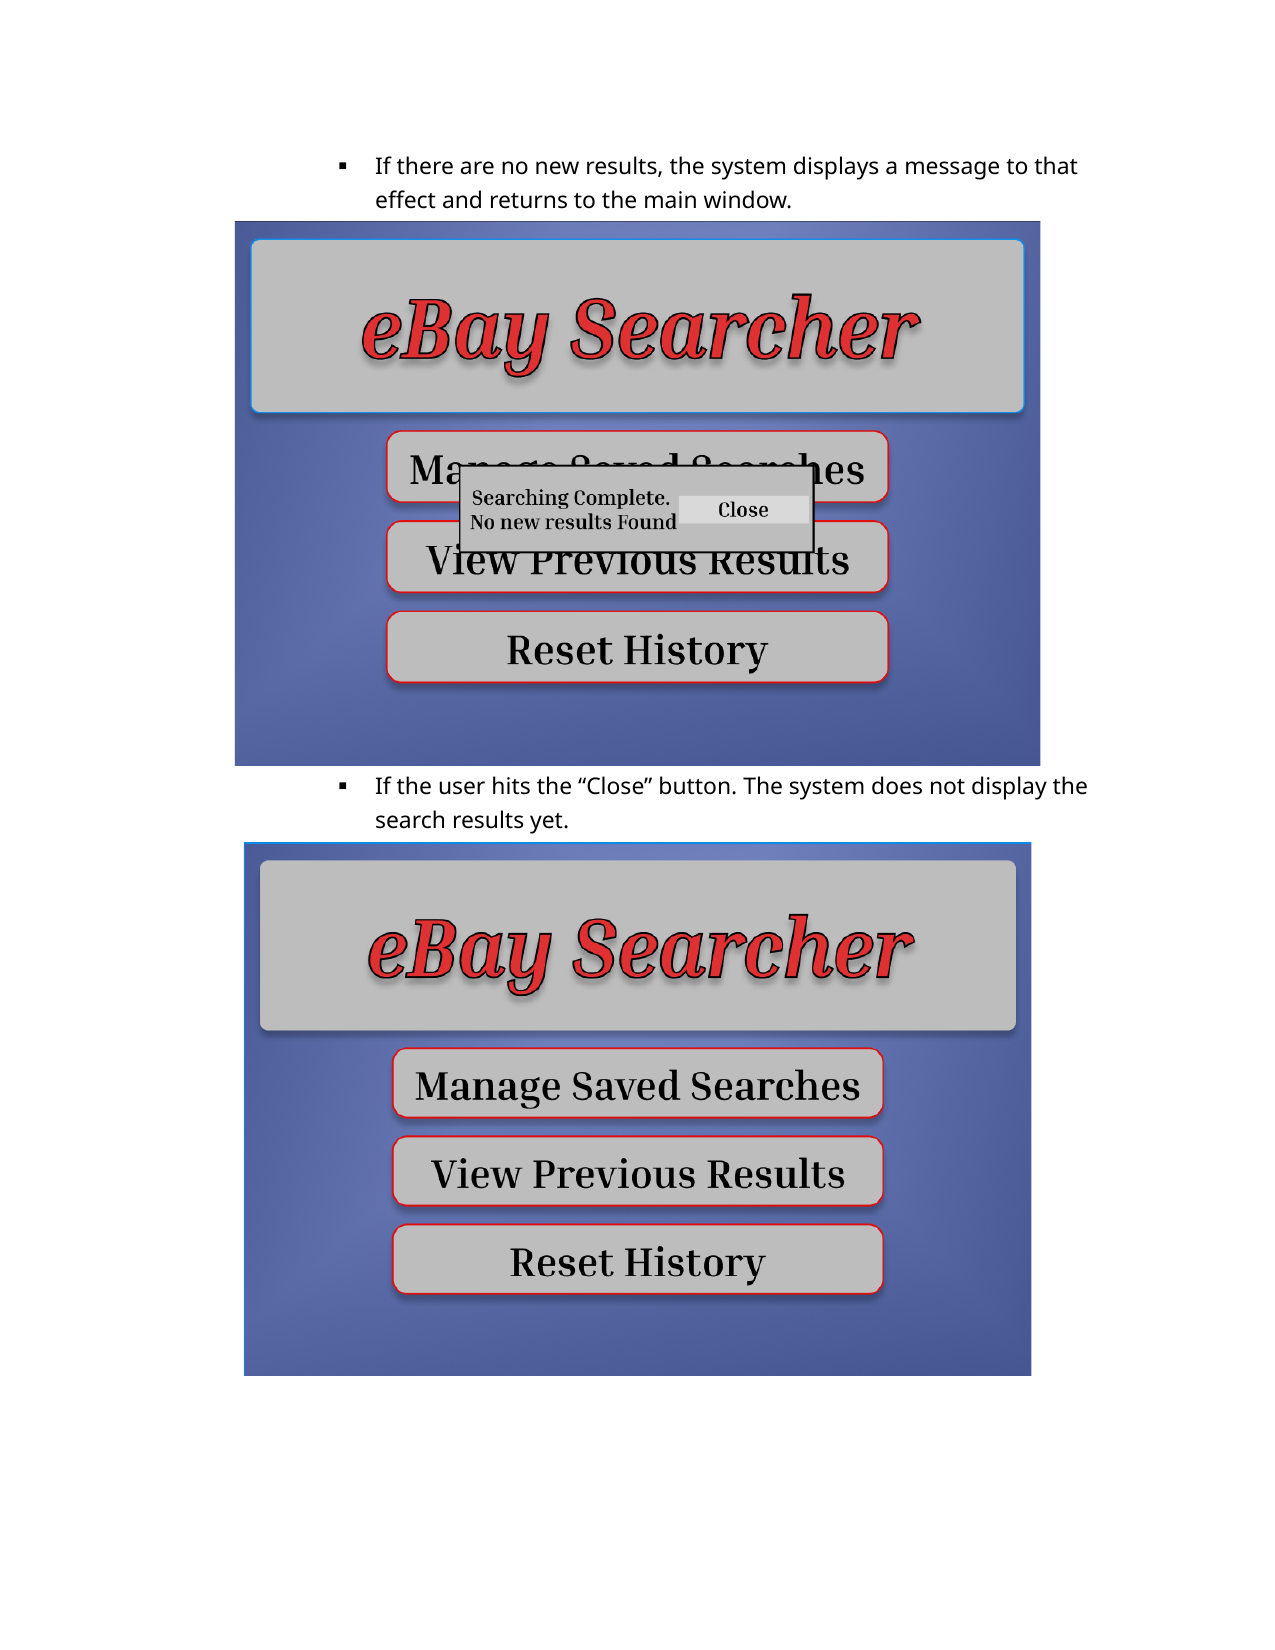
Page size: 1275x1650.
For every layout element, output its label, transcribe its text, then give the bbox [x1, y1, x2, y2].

list If there are no new results, the system displays a message to that effect and returns to the main window. [337, 150, 1125, 215]
picture [234, 221, 1041, 766]
picture [243, 842, 1032, 1376]
